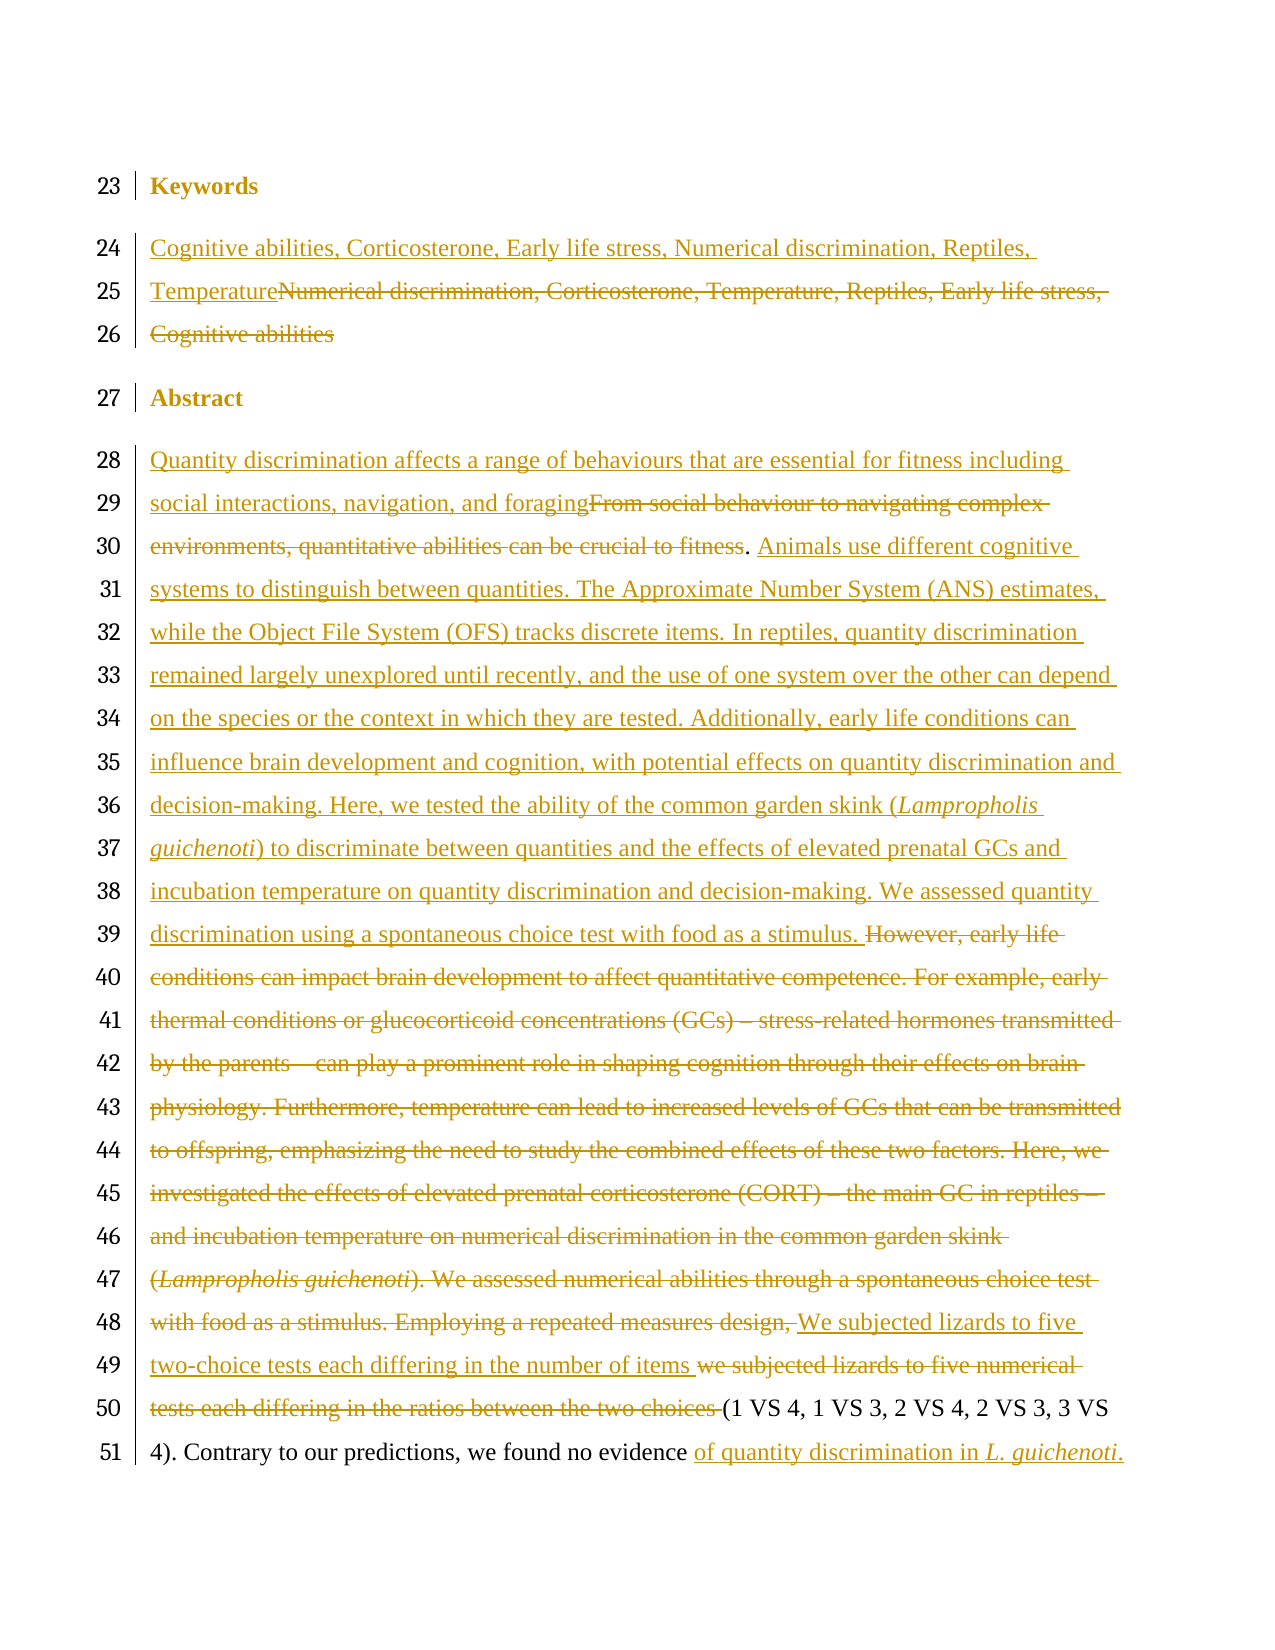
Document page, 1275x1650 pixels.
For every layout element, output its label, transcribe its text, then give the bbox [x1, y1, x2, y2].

subtitle Keywords [150, 171, 1125, 199]
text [150, 445, 1125, 1465]
subtitle Abstract [150, 383, 1125, 412]
